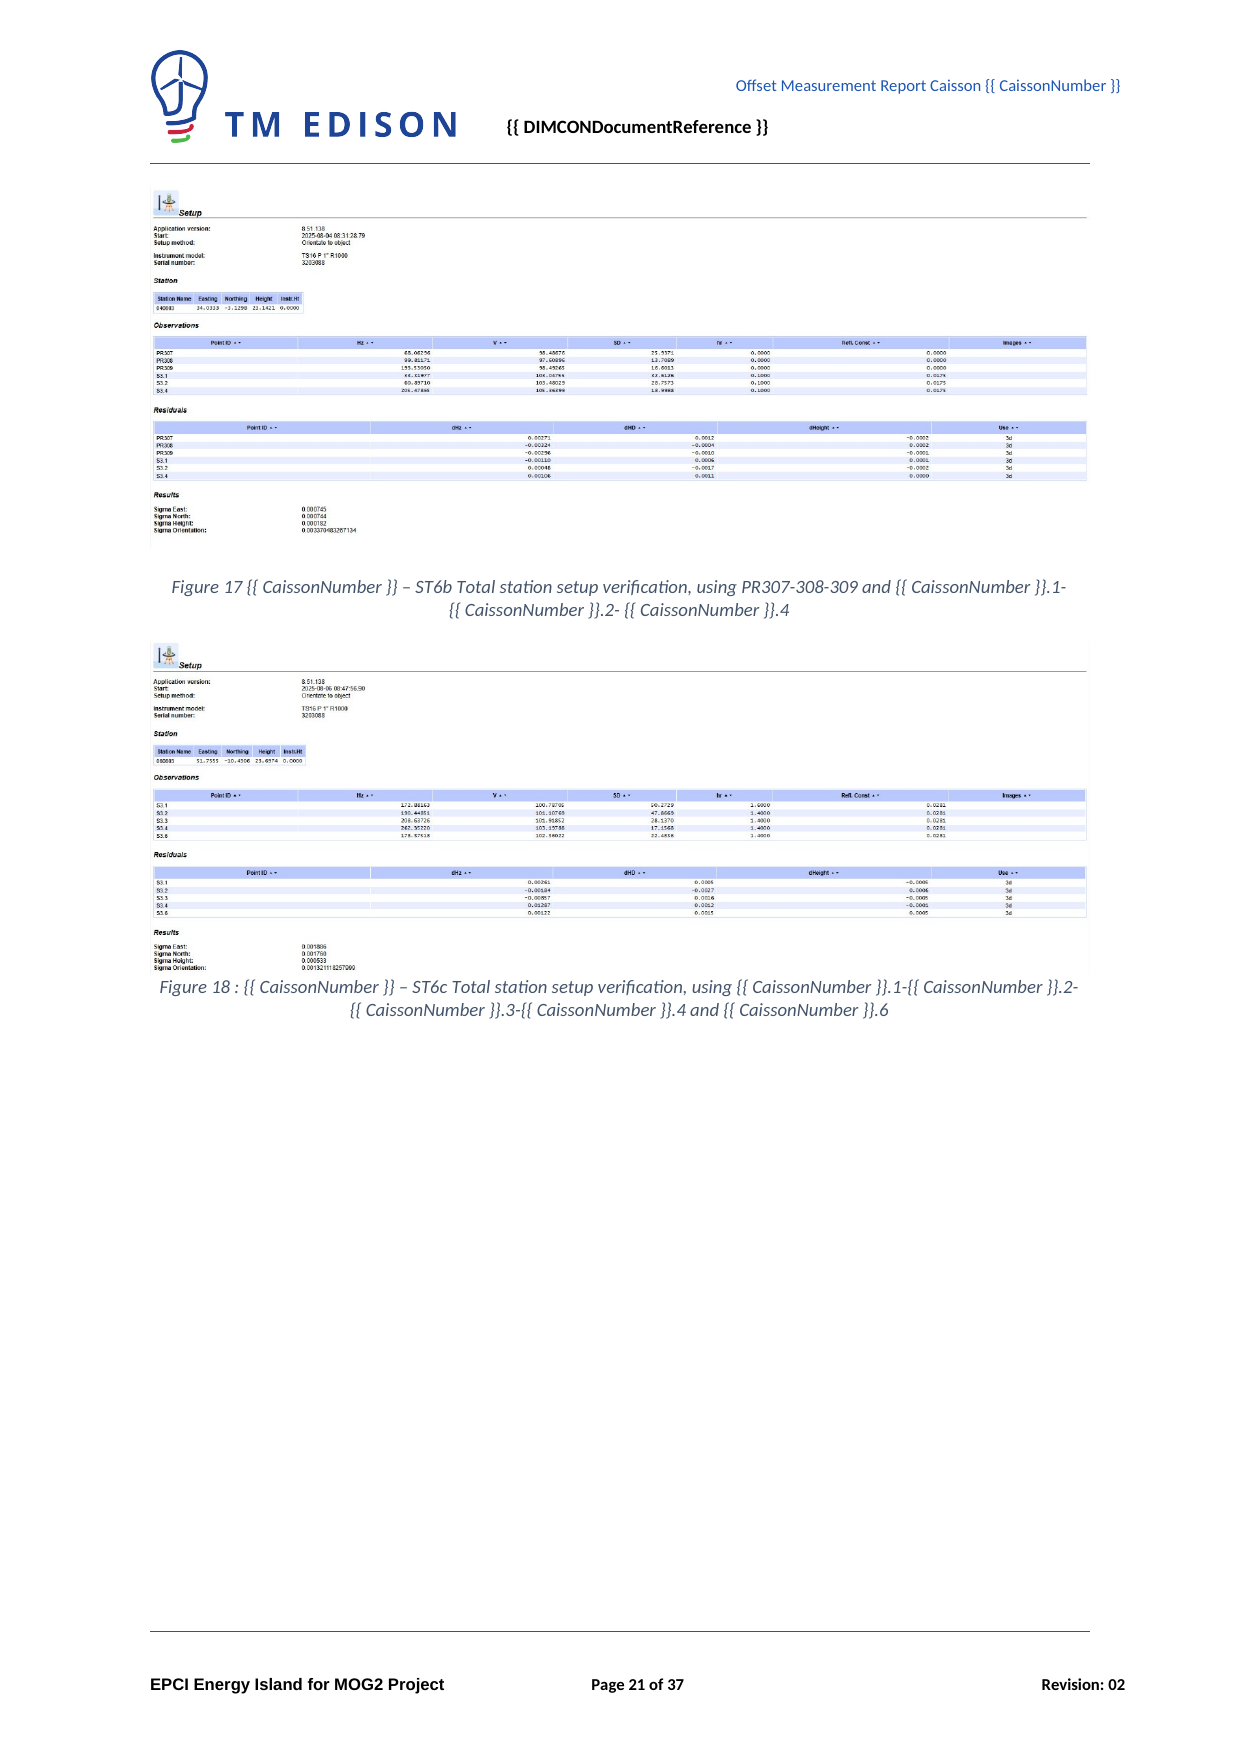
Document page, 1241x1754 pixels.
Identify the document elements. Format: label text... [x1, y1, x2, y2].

text Figure 17 {{ CaissonNumber }} – ST6b Total station setup verification, using PR307-308-309 and {{ CaissonNumber }}.1-{{ CaissonNumber }}.2- {{ CaissonNumber }}.4 [150, 575, 1090, 621]
picture [151, 50, 464, 149]
picture [150, 187, 1091, 548]
text Figure 18 : {{ CaissonNumber }} – ST6c Total station setup verification, using {{ CaissonNumber }}.1-{{ CaissonNumber }}.2-{{ CaissonNumber }}.3-{{ CaissonNumber }}.4 and {{ CaissonNumber }}.6 [150, 975, 1090, 1021]
picture [150, 641, 1091, 975]
